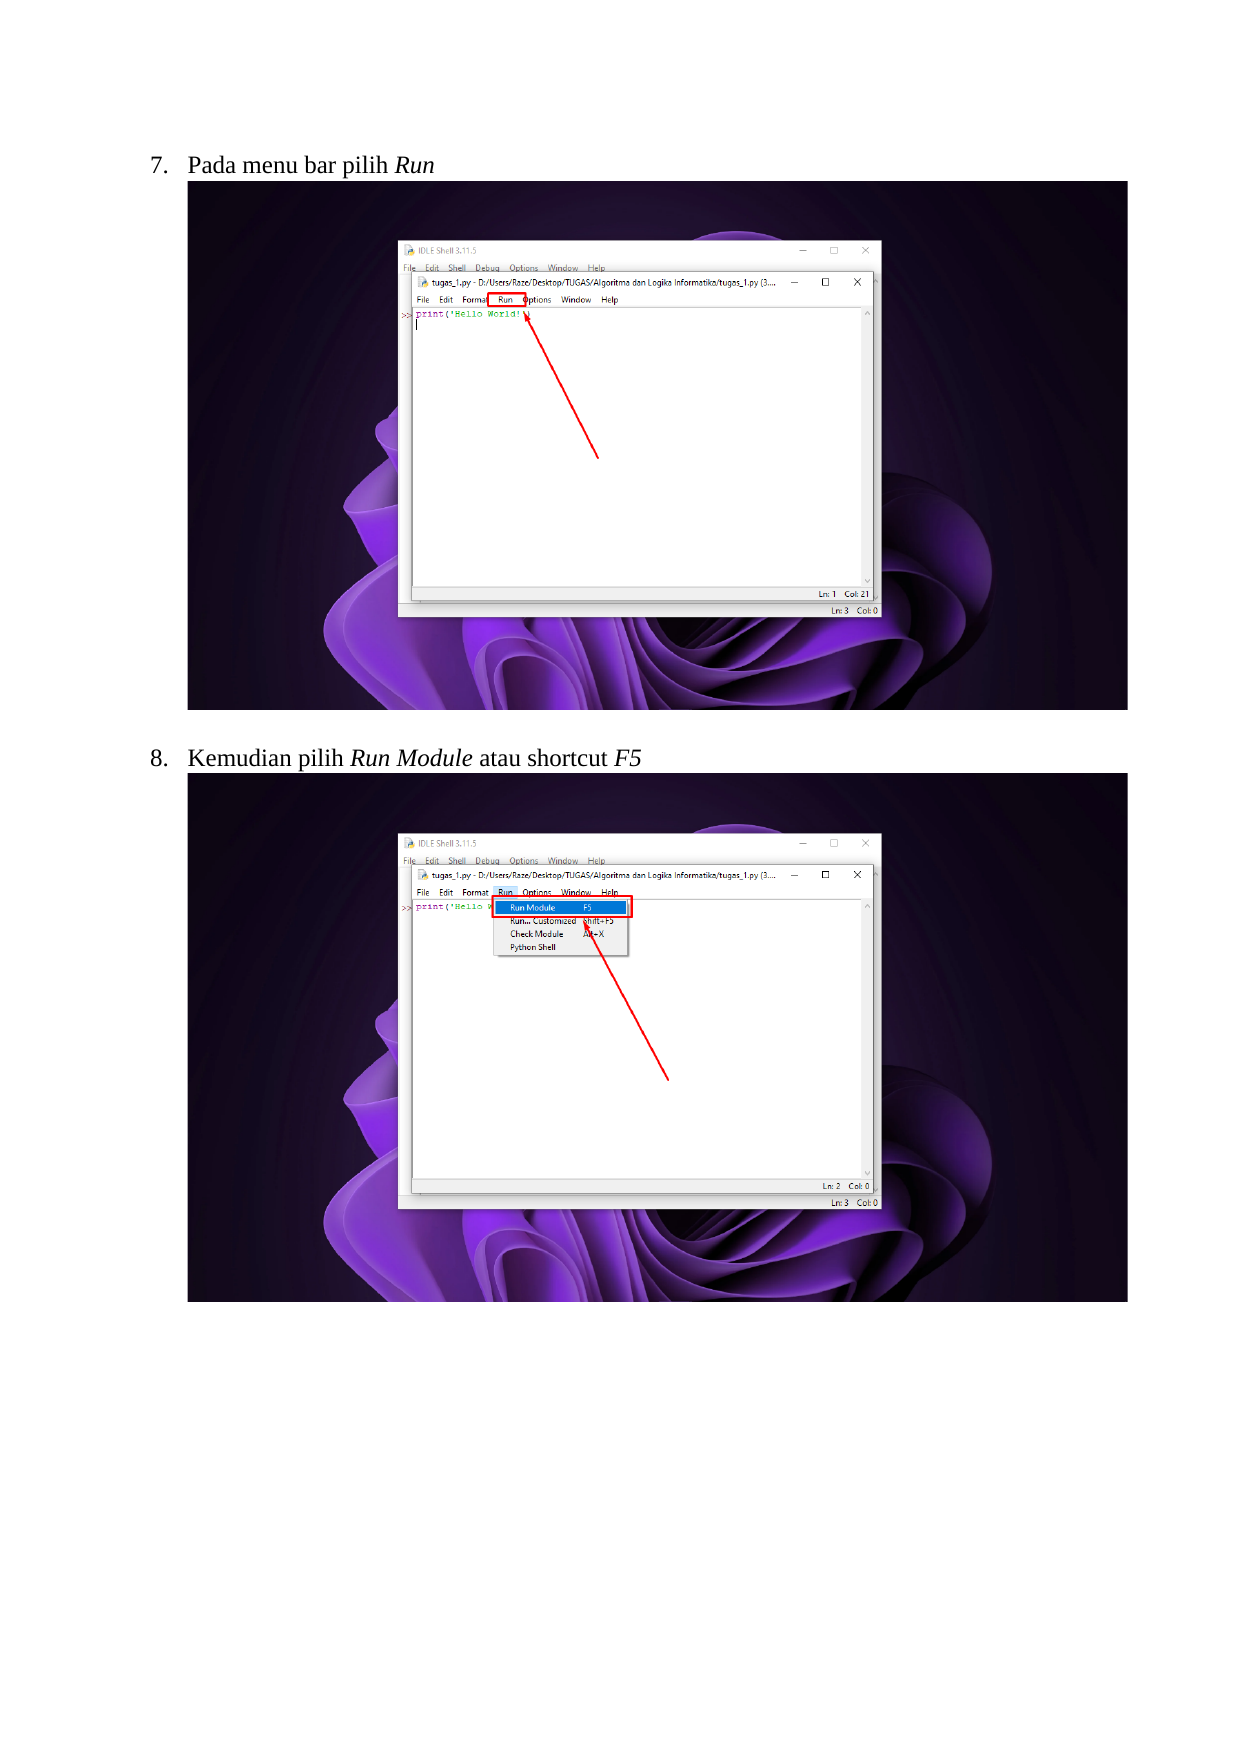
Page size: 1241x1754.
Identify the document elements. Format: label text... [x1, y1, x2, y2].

list Kemudian pilih Run Module atau shortcut F5 [150, 743, 1090, 771]
picture [187, 181, 1128, 710]
picture [187, 773, 1128, 1302]
list Pada menu bar pilih Run [150, 150, 1090, 179]
